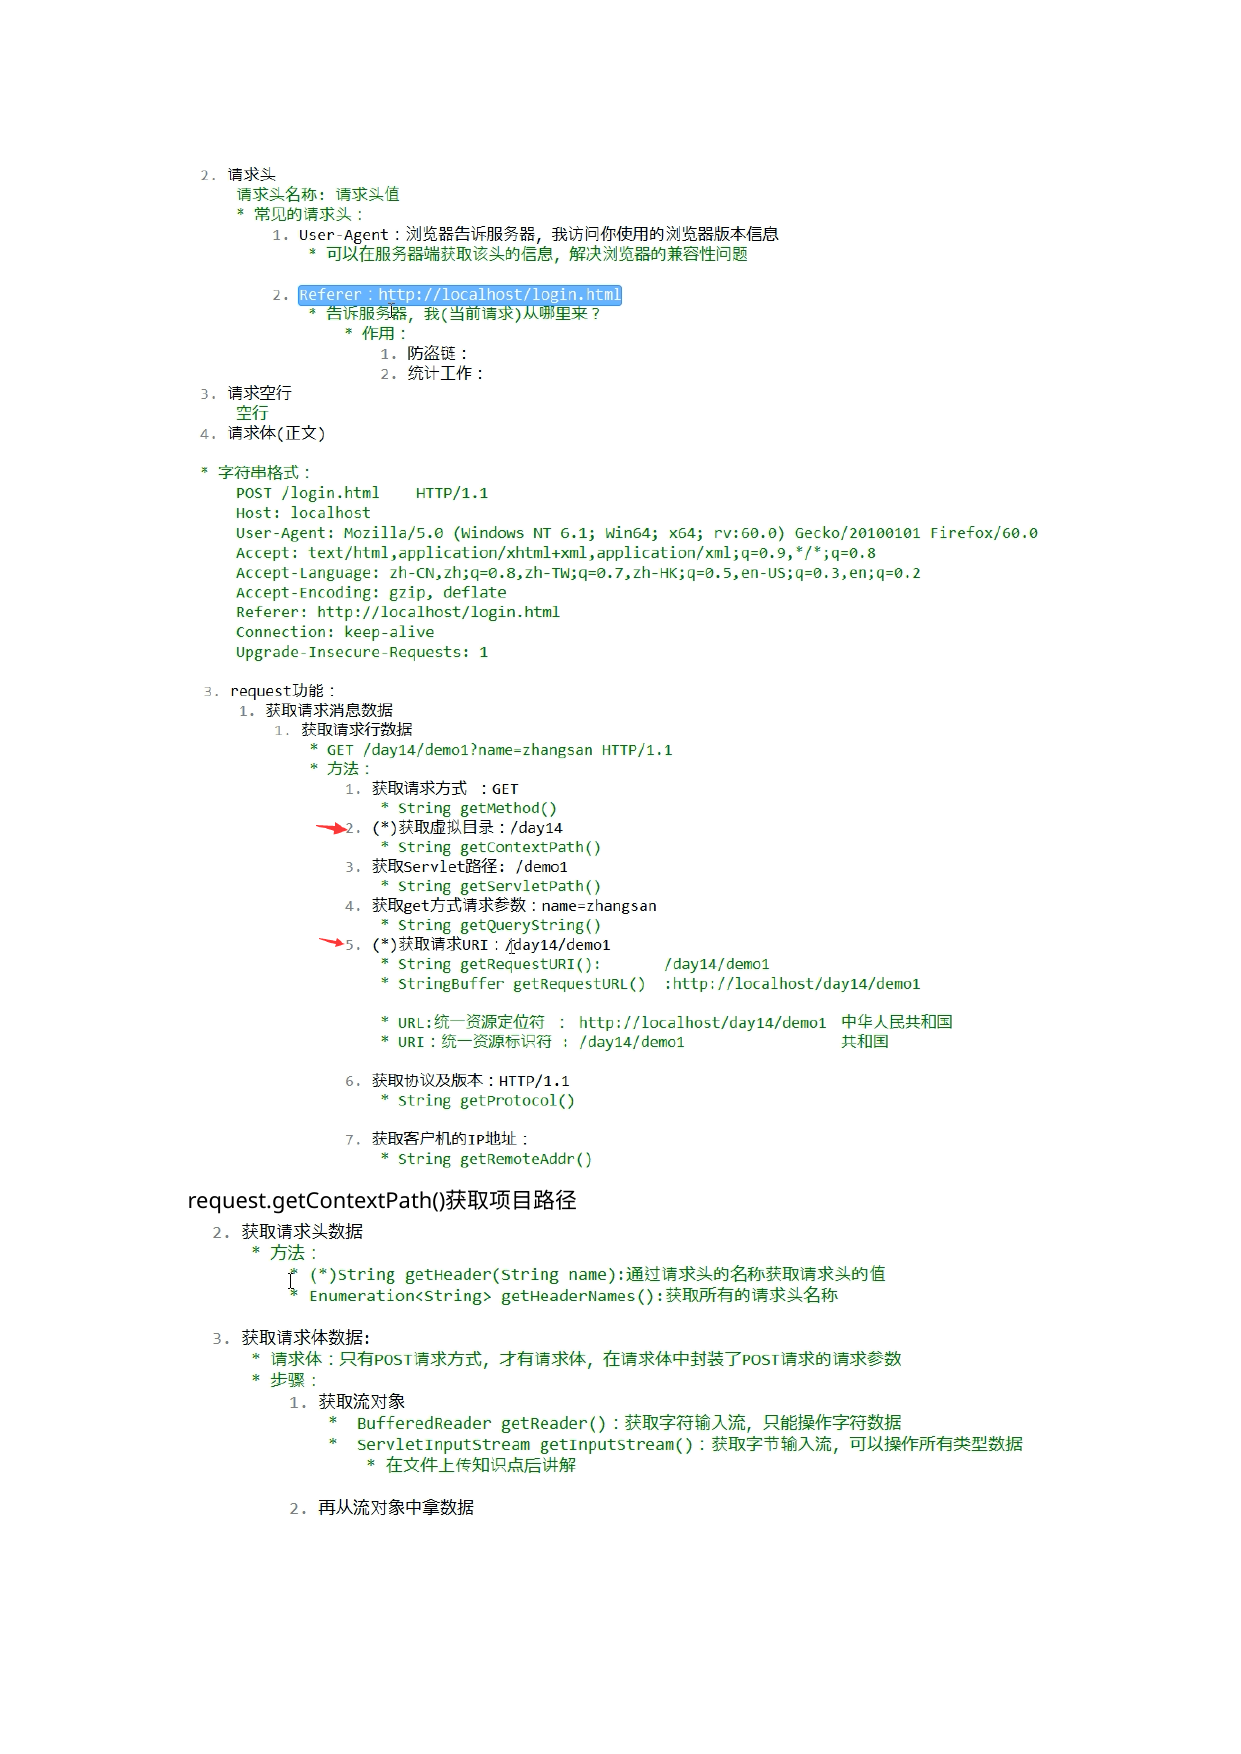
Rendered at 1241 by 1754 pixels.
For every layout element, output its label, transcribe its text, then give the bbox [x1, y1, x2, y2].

picture [187, 1214, 1053, 1525]
picture [187, 162, 1053, 1183]
text request.getContextPath()获取项目路径 [187, 1183, 1053, 1214]
